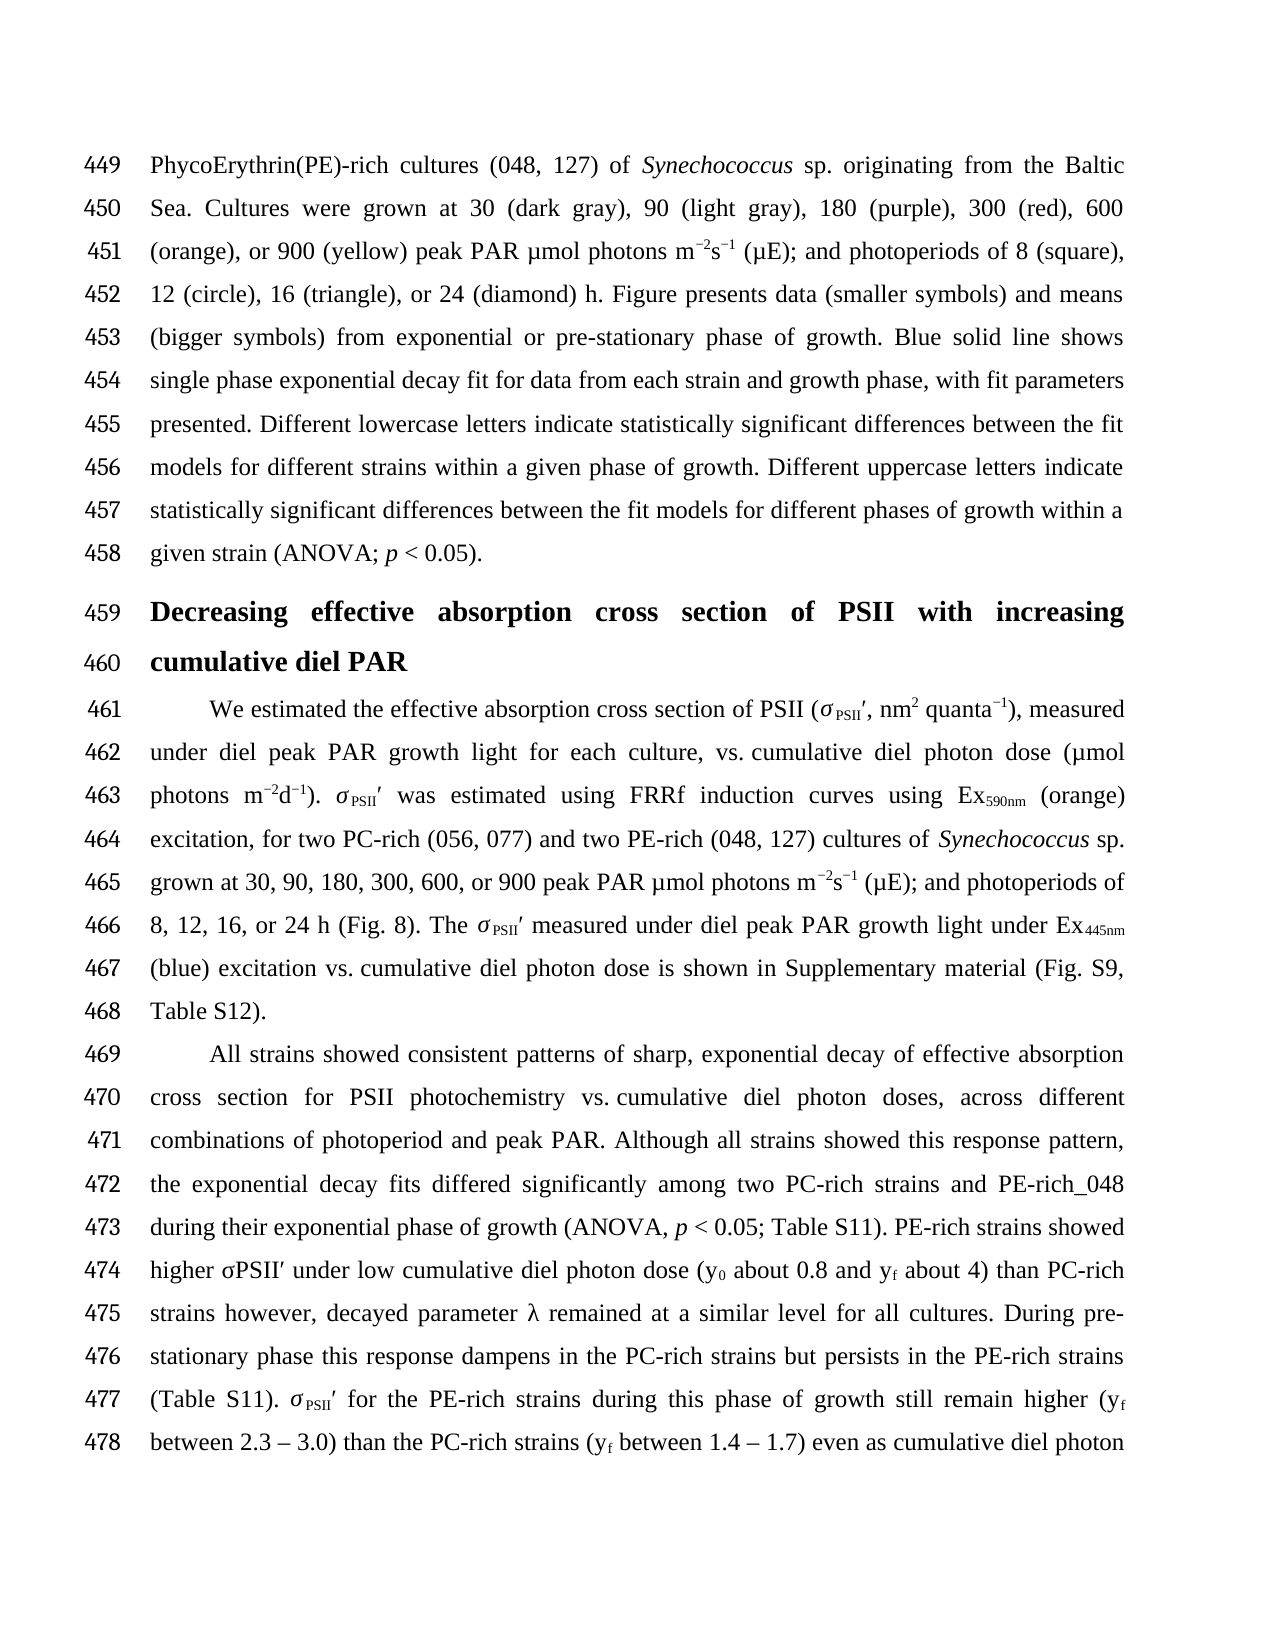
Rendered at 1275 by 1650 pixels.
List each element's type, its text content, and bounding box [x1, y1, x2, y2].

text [150, 1039, 1125, 1456]
text We estimated the effective absorption cross section of PSII (PSIIʹ, nm2 quanta−1), measured under diel peak PAR growth light for each culture, vs. cumulative diel photon dose (µmol photons m−2d−1). PSIIʹ was estimated using FRRf induction curves using Ex590nm (orange) excitation, for two PC-rich (056, 077) and two PE-rich (048, 127) cultures of Synechococcus sp. grown at 30, 90, 180, 300, 600, or 900 peak PAR µmol photons m−2s−1 (µE); and photoperiods of 8, 12, 16, or 24 h (Fig. 8). The PSIIʹ measured under diel peak PAR growth light under Ex445nm (blue) excitation vs. cumulative diel photon dose is shown in Supplementary material (Fig. S9, Table S12). [150, 694, 1125, 1025]
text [150, 150, 1125, 567]
subtitle Decreasing effective absorption cross section of PSII with increasing cumulative diel PAR [150, 594, 1125, 678]
